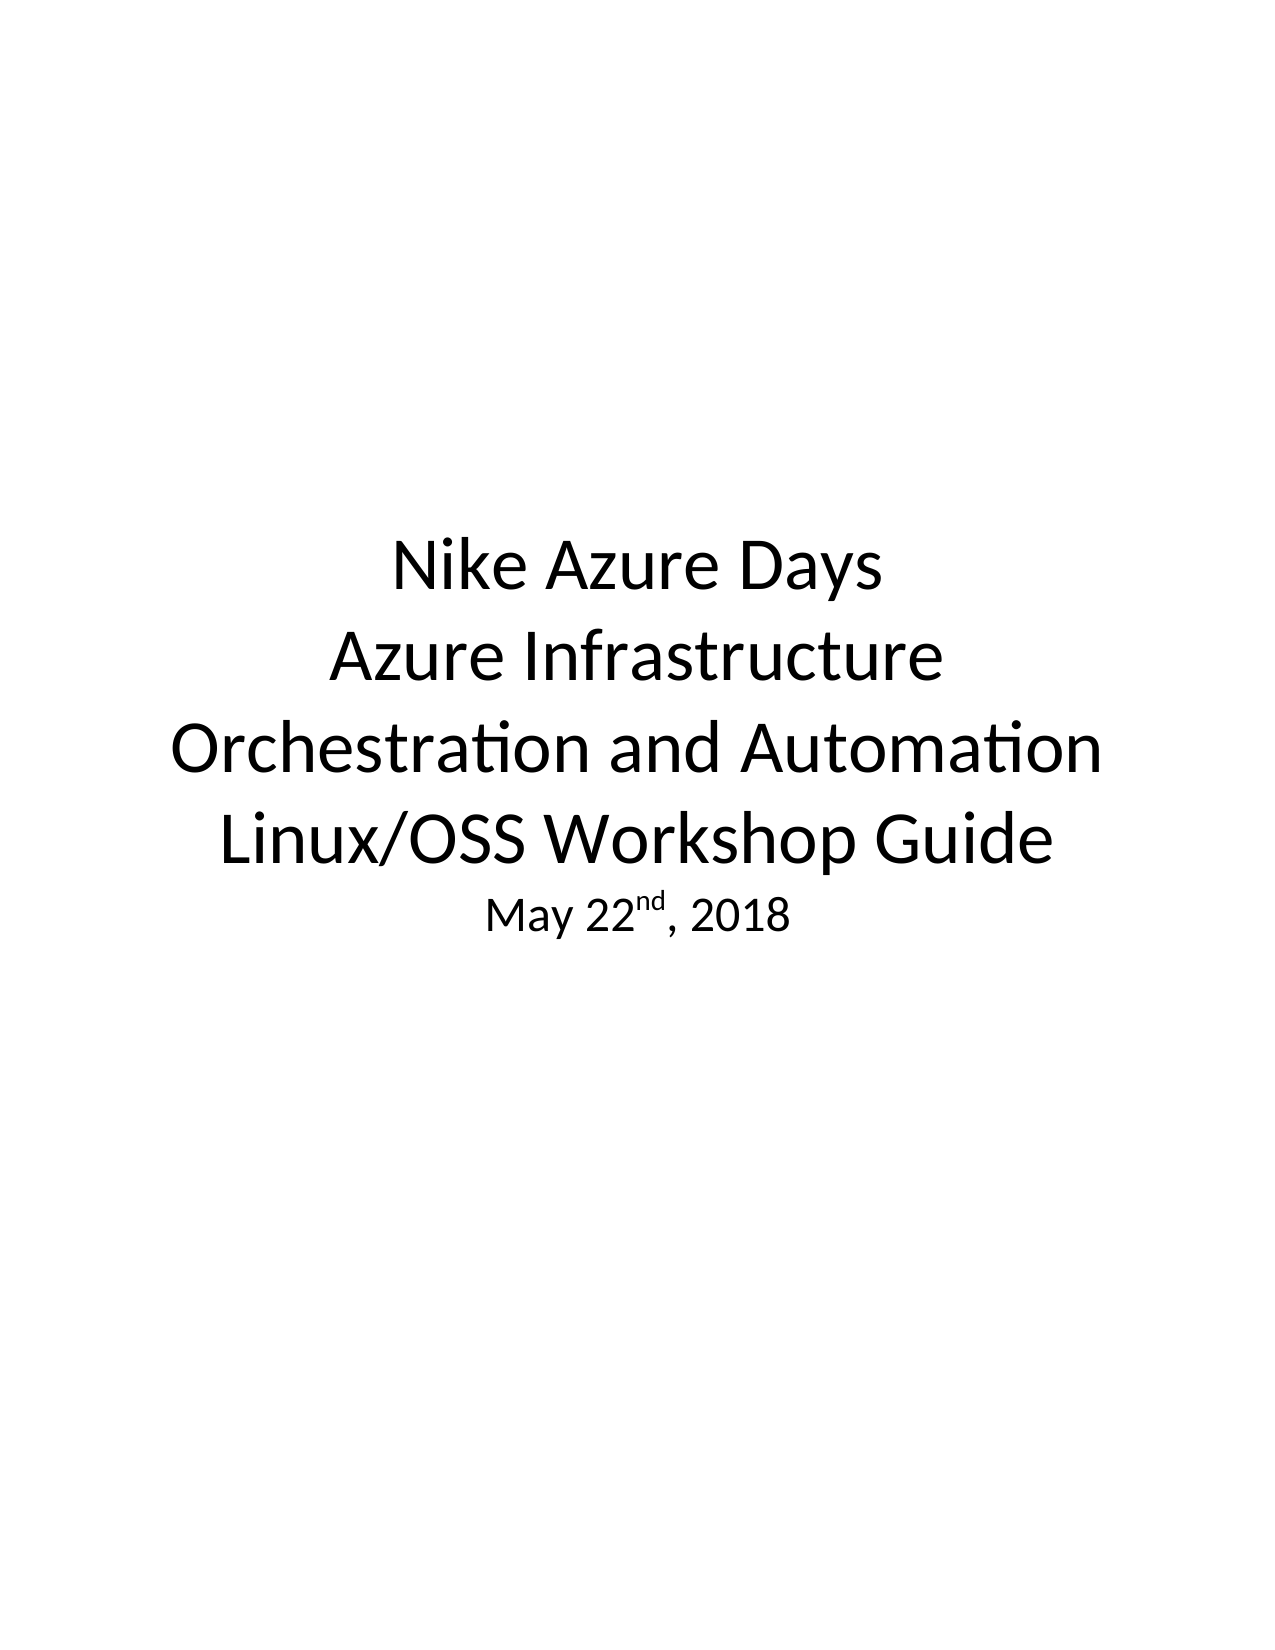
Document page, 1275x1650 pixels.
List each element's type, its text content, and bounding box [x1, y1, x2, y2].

text May 22nd, 2018 [150, 882, 1125, 943]
text Azure Infrastructure Orchestration and Automation [150, 608, 1125, 791]
text Nike Azure Days [150, 516, 1125, 608]
text Linux/OSS Workshop Guide [150, 791, 1125, 882]
